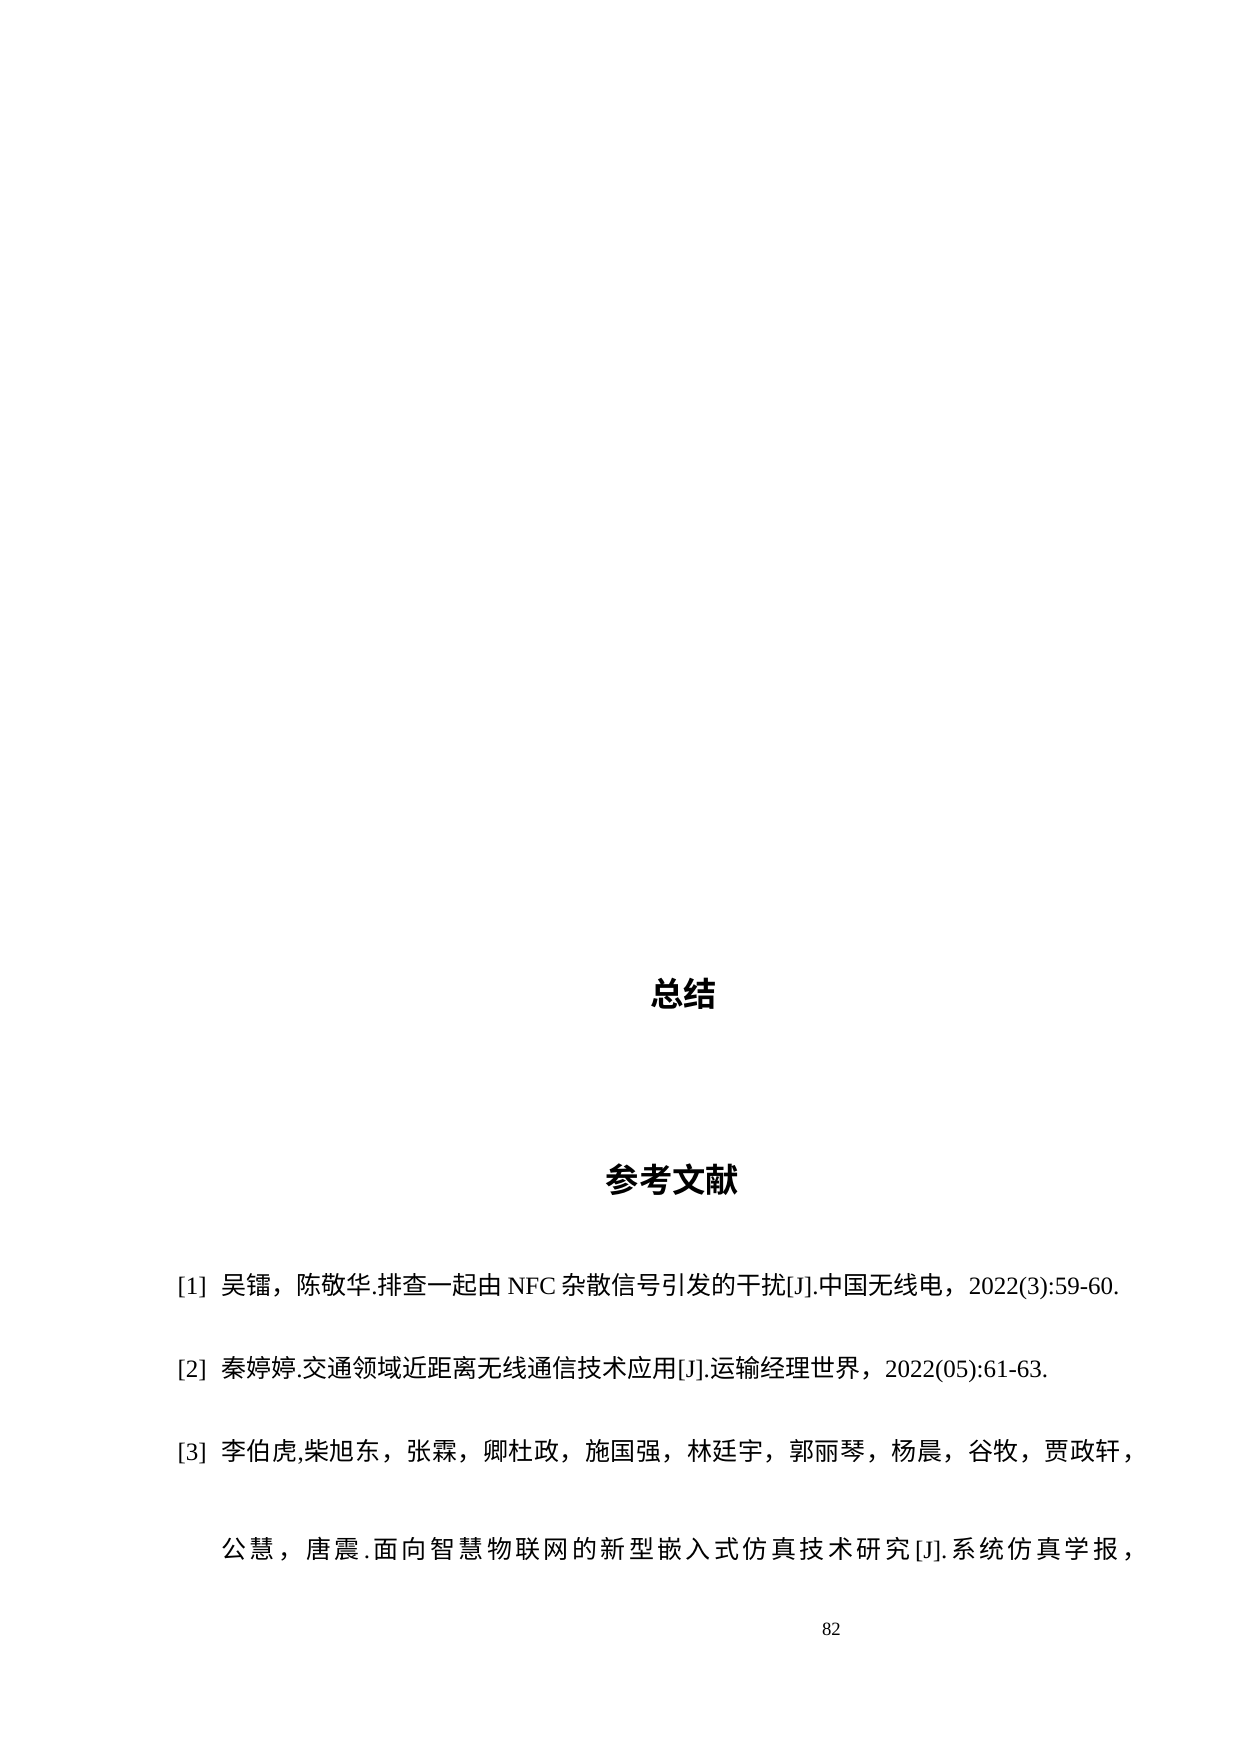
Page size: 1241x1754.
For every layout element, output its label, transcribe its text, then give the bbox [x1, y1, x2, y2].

subtitle 总结 [177, 959, 1122, 1024]
list 秦婷婷.交通领域近距离无线通信技术应用[J].运输经理世界，2022(05):61-63. [177, 1334, 1122, 1399]
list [177, 1417, 1122, 1580]
subtitle 参考文献 [222, 1146, 1122, 1211]
list 吴镭，陈敬华.排查一起由NFC杂散信号引发的干扰[J].中国无线电，2022(3):59-60. [177, 1251, 1122, 1316]
